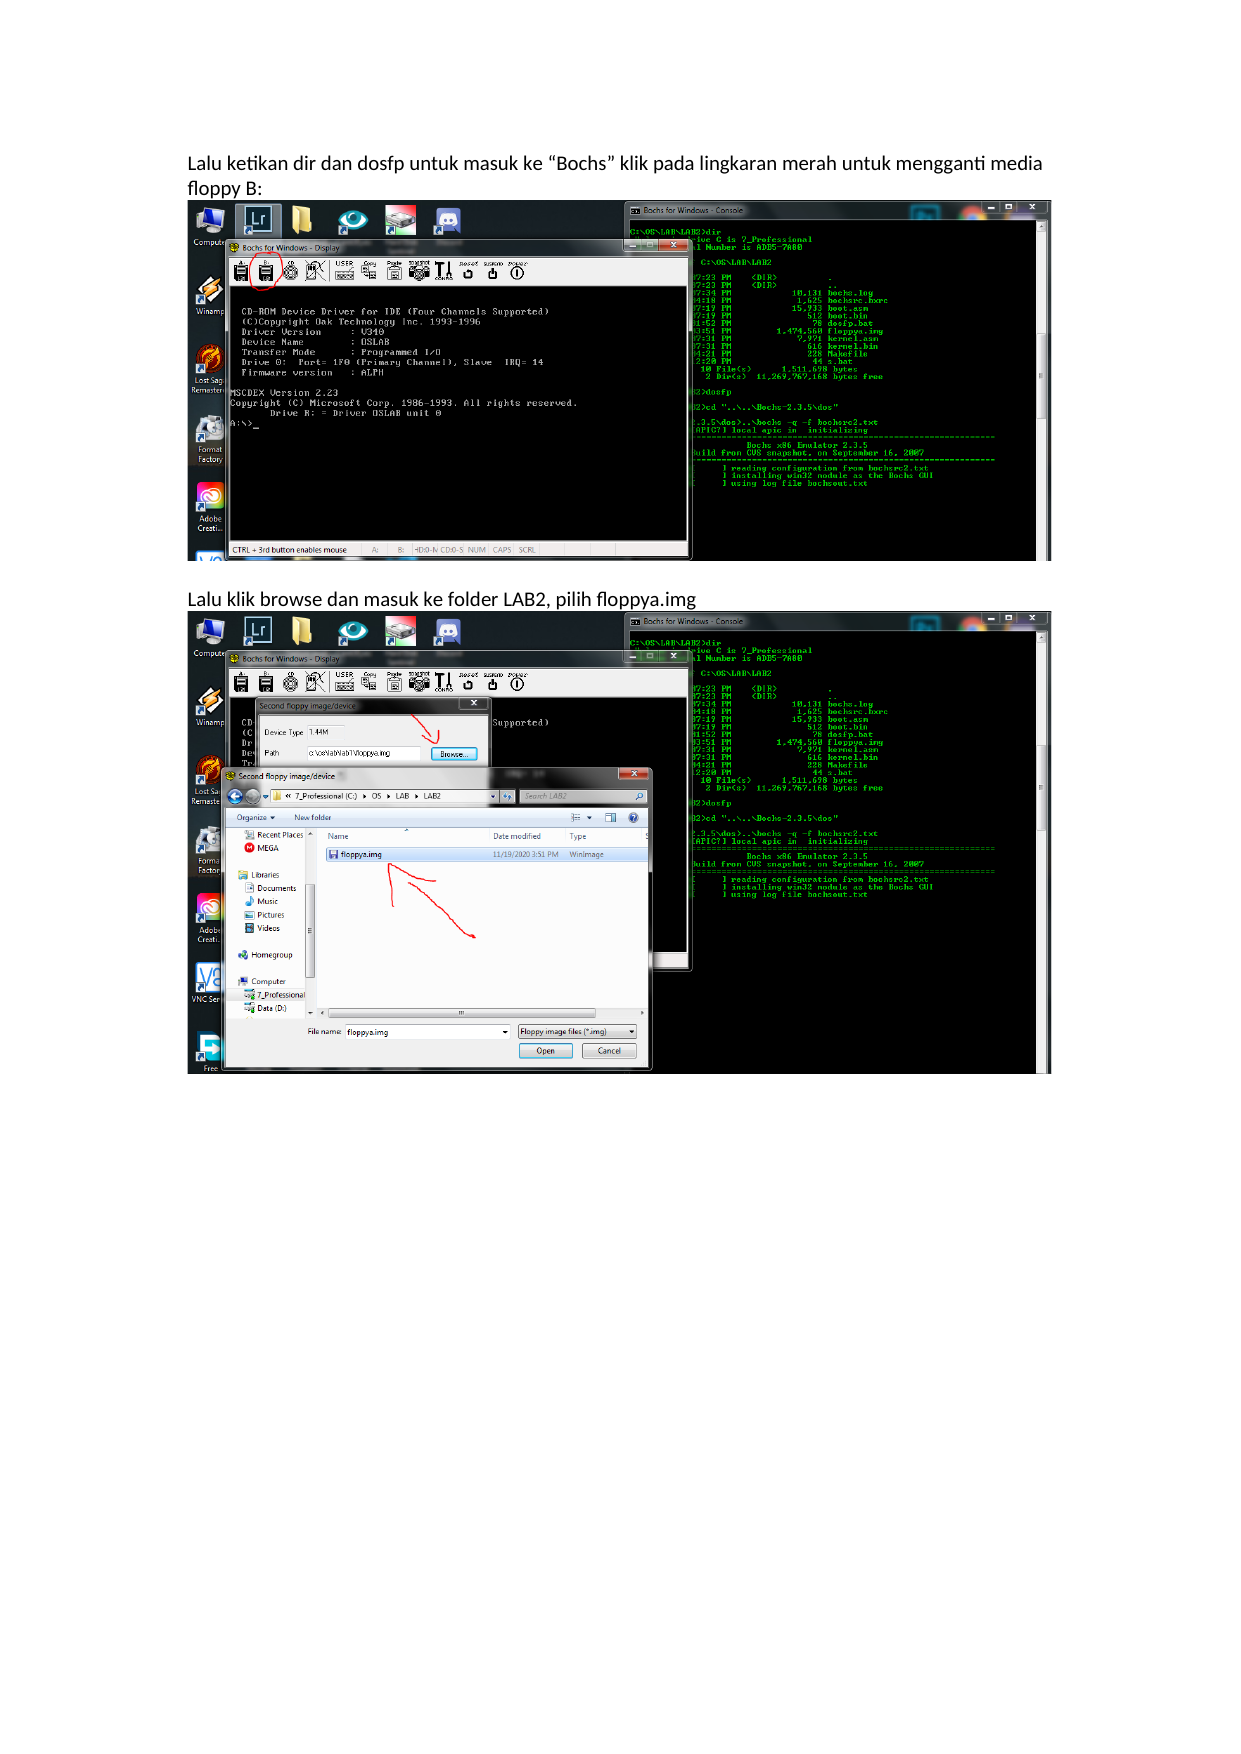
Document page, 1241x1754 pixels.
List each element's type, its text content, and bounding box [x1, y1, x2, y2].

picture [187, 611, 1052, 1074]
picture [187, 200, 1052, 561]
list Lalu klik browse dan masuk ke folder LAB2, pilih floppya.img [187, 586, 1053, 612]
list Lalu ketikan dir dan dosfp untuk masuk ke “Bochs” klik pada lingkaran merah untuk mengganti media floppy B: [187, 150, 1053, 201]
